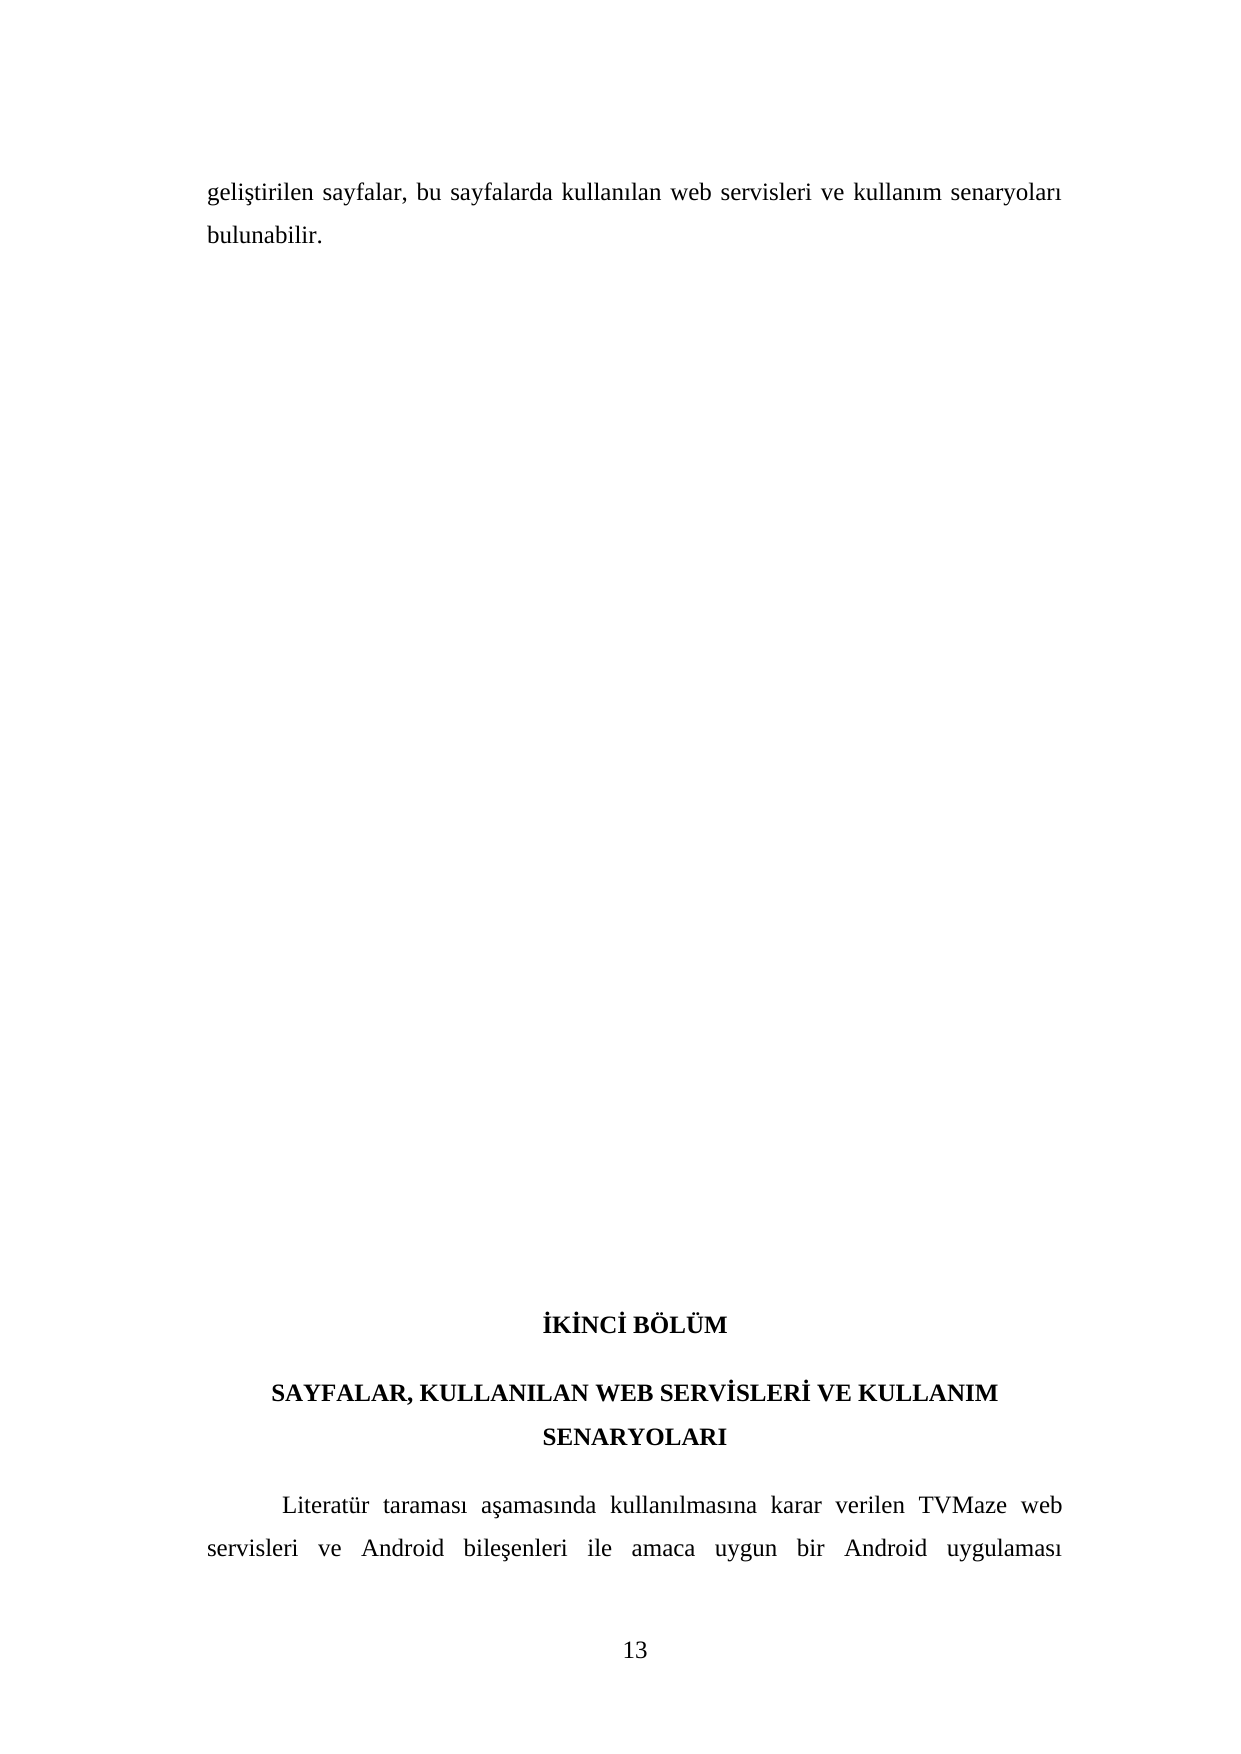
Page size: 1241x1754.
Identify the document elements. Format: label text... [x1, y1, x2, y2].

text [207, 177, 1063, 249]
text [207, 1490, 1063, 1562]
text SAYFALAR, KULLANILAN WEB SERVİSLERİ VE KULLANIM SENARYOLARI [207, 1378, 1063, 1450]
text İKİNCİ BÖLÜM [207, 1310, 1063, 1339]
